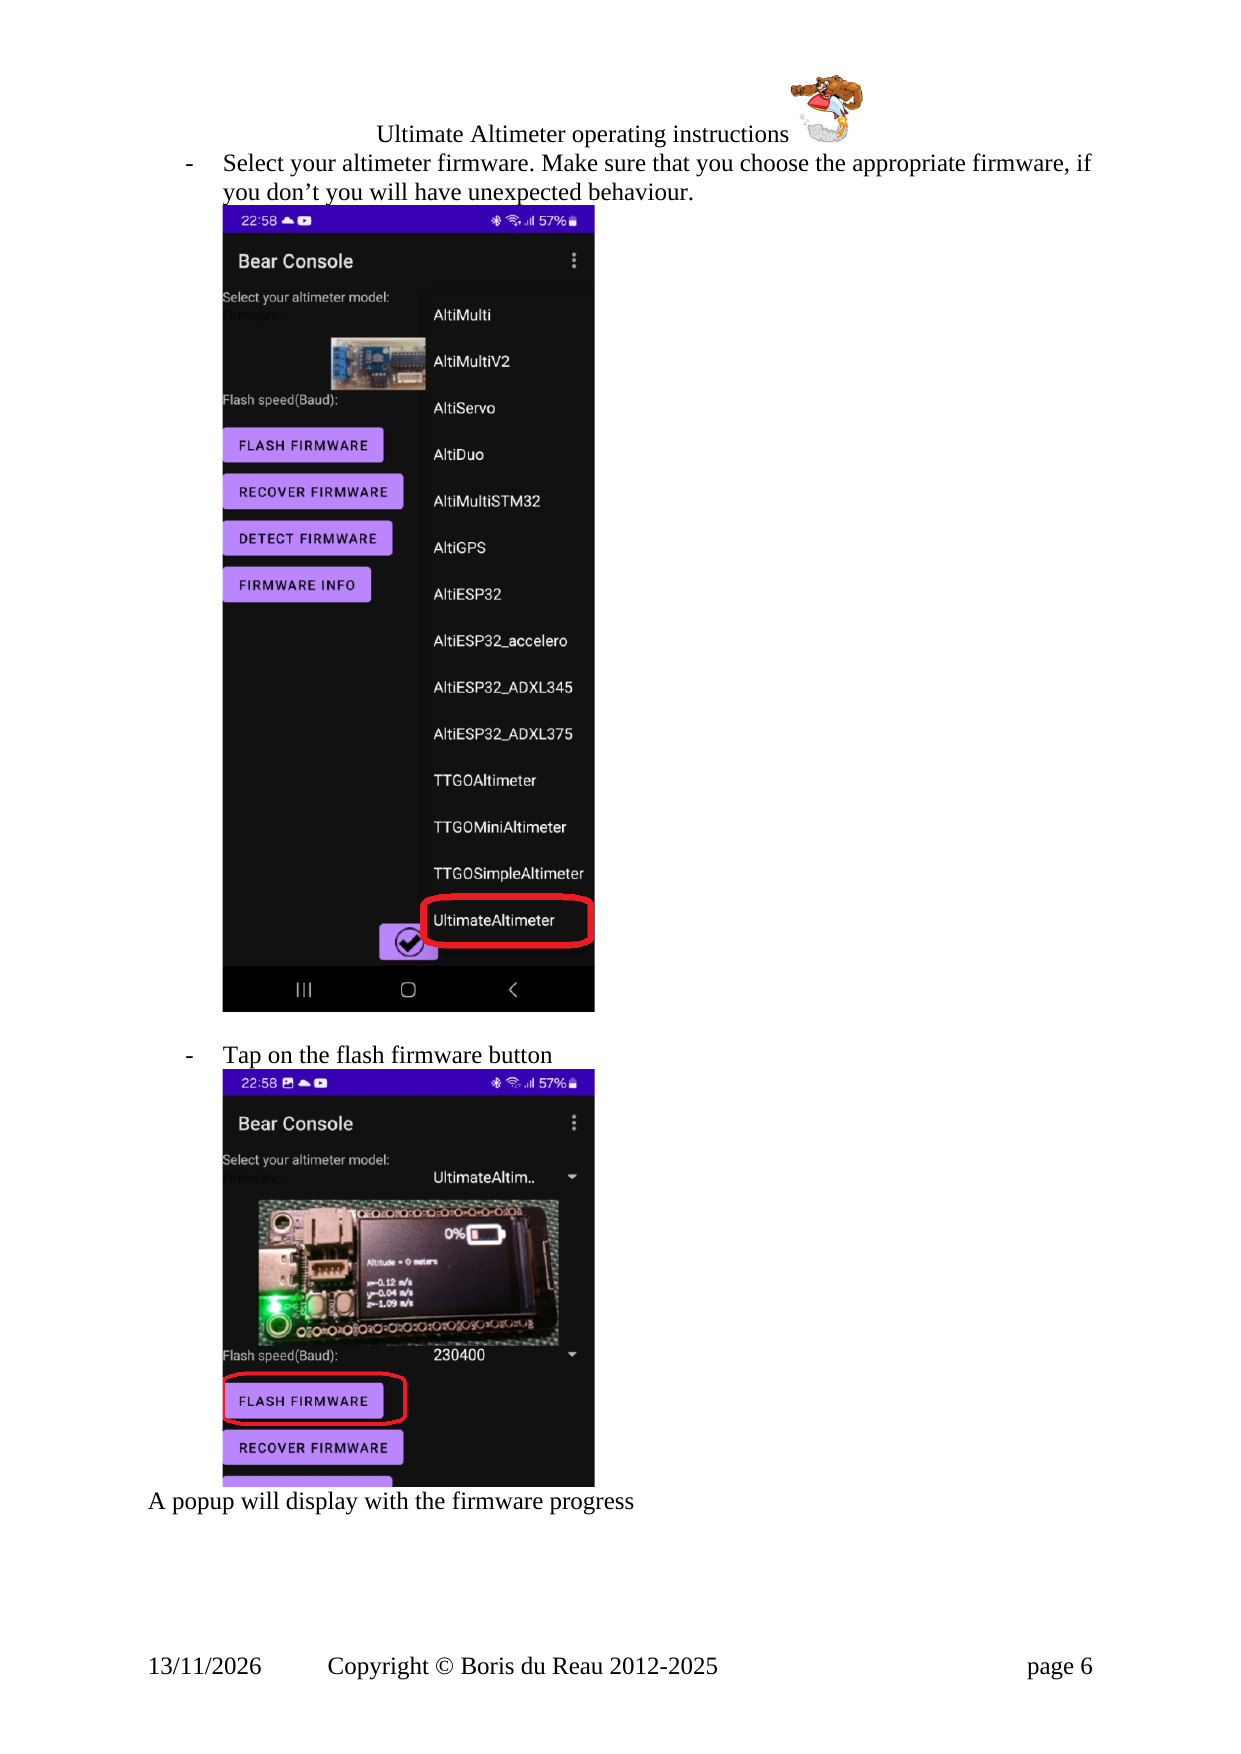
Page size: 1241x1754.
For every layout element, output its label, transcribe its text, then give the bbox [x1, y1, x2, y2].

list Select your altimeter firmware. Make sure that you choose the appropriate firmware, if you don’t you will have unexpected behaviour. [185, 148, 1092, 206]
list Tap on the flash firmware button [185, 1041, 1092, 1069]
picture [222, 205, 595, 1012]
picture [789, 73, 865, 143]
picture [222, 1069, 595, 1487]
text A popup will display with the firmware progress [148, 1486, 1092, 1515]
